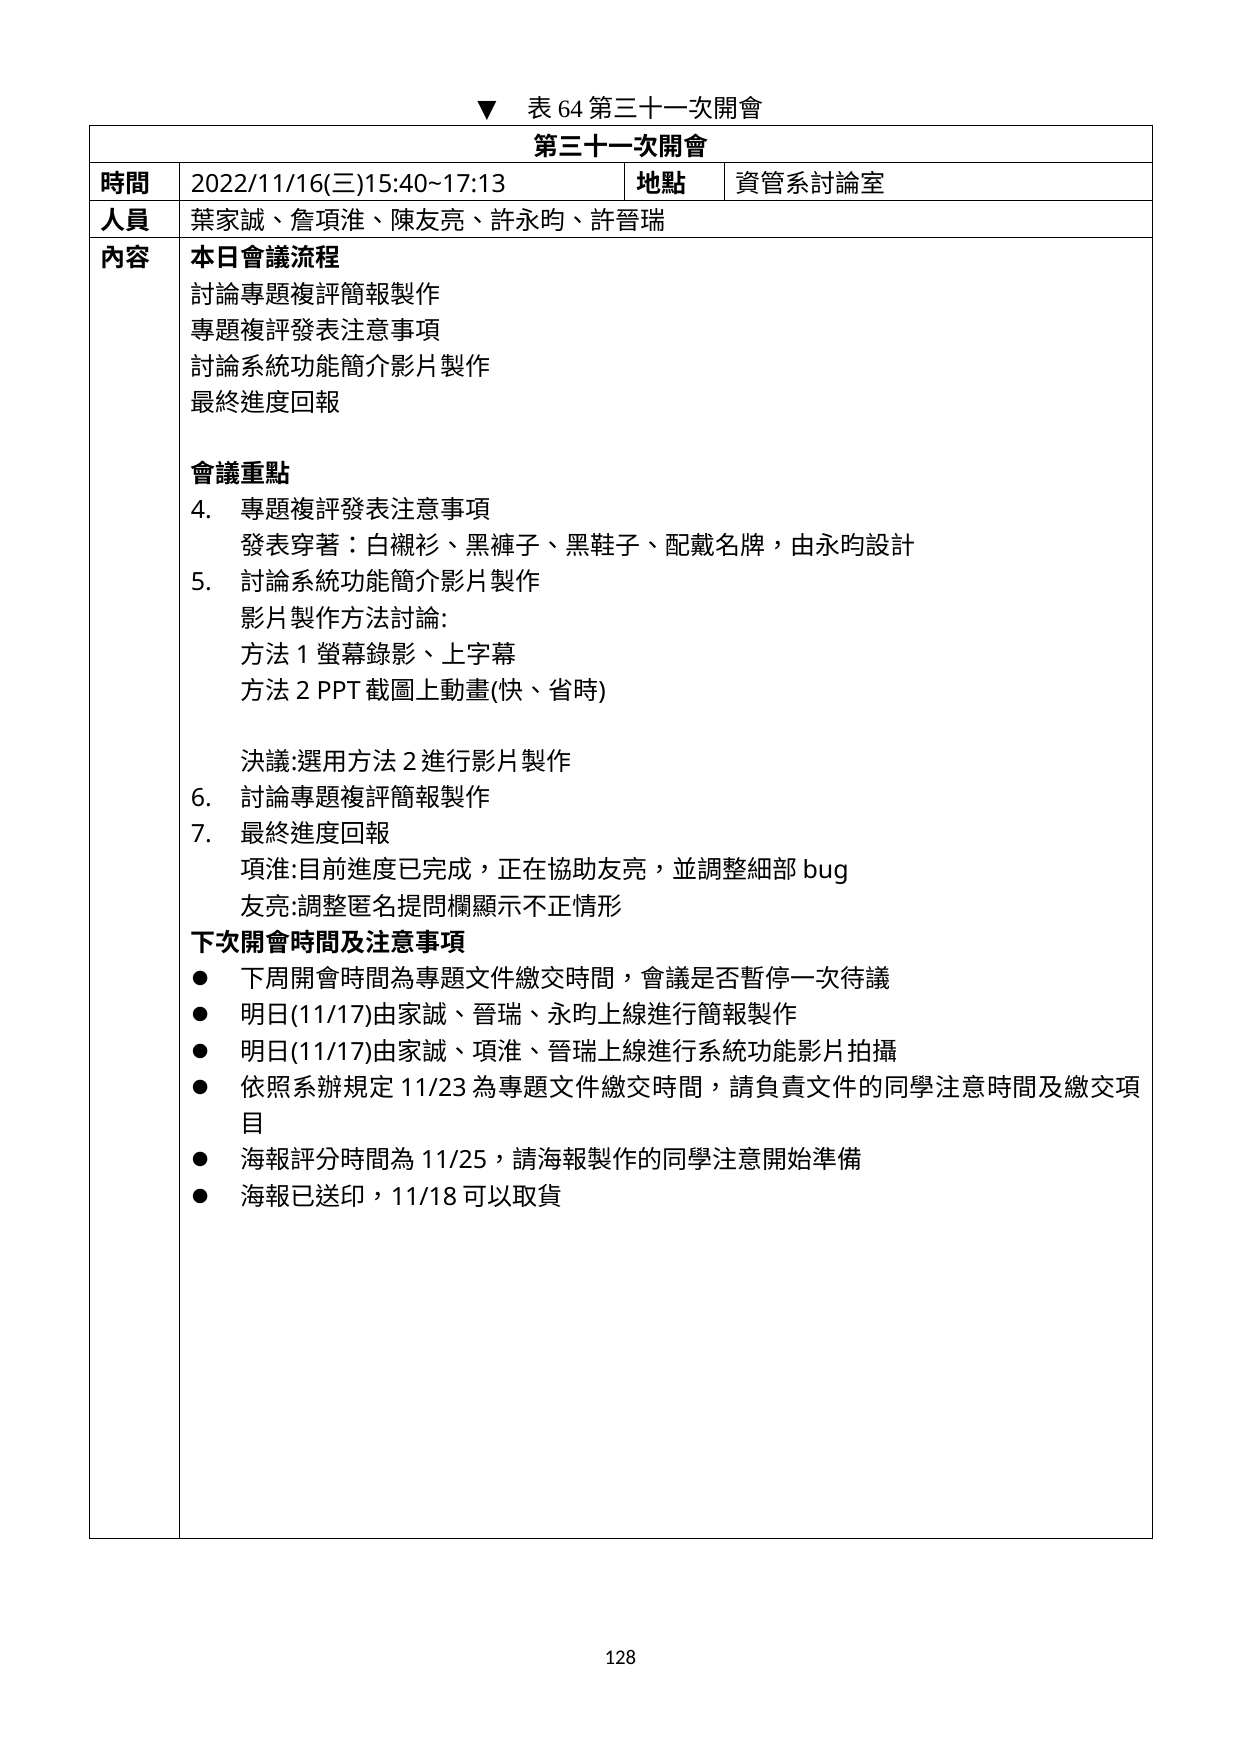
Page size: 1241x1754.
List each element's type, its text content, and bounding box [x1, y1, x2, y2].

table_cell 葉家誠、詹項淮、陳友亮、許永昀、許晉瑞 [180, 201, 1152, 237]
table_cell 資管系討論室 [725, 163, 1152, 199]
table_cell 時間 [90, 163, 179, 199]
table_header 第三十一次開會 [90, 126, 1152, 162]
table_cell 人員 [90, 201, 179, 237]
table_cell 內容 [90, 238, 179, 1538]
table_cell 本日會議流程 討論專題複評簡報製作 專題複評發表注意事項 討論系統功能簡介影片製作 最終進度回報 會議重點 專題複評發表注意事項 發表穿著：白襯衫、黑褲子、黑鞋子、配戴名牌，由永昀設計 討論系統功能簡介影片製作 影片製作方法討論: 方法1 螢幕錄影、上字幕 方法2 PPT截圖上動畫(快、省時) 決議:選用方法2進行影片製作 討論專題複評簡報製作 最終進度回報 項淮:目前進度已完成，正在協助友亮，並調整細部bug 友亮:調整匿名提問欄顯示不正情形 下次開會時間及注意事項 下周開會時間為專題文件繳交時間，會議是否暫停一次待議 明日(11/17)由家誠、晉瑞、永昀上線進行簡報製作 明日(11/17)由家誠、項淮、晉瑞上線進行系統功能影片拍攝 依照系辦規定11/23為專題文件繳交時間，請負責文件的同學注意時間及繳交項目 海報評分時間為11/25，請海報製作的同學注意開始準備 海報已送印，11/18可以取貨 [180, 238, 1152, 1538]
list 表 64 第三十一次開會 [89, 89, 1152, 125]
table_cell 2022/11/16(三)15:40~17:13 [180, 163, 624, 199]
table_cell 地點 [625, 163, 724, 199]
